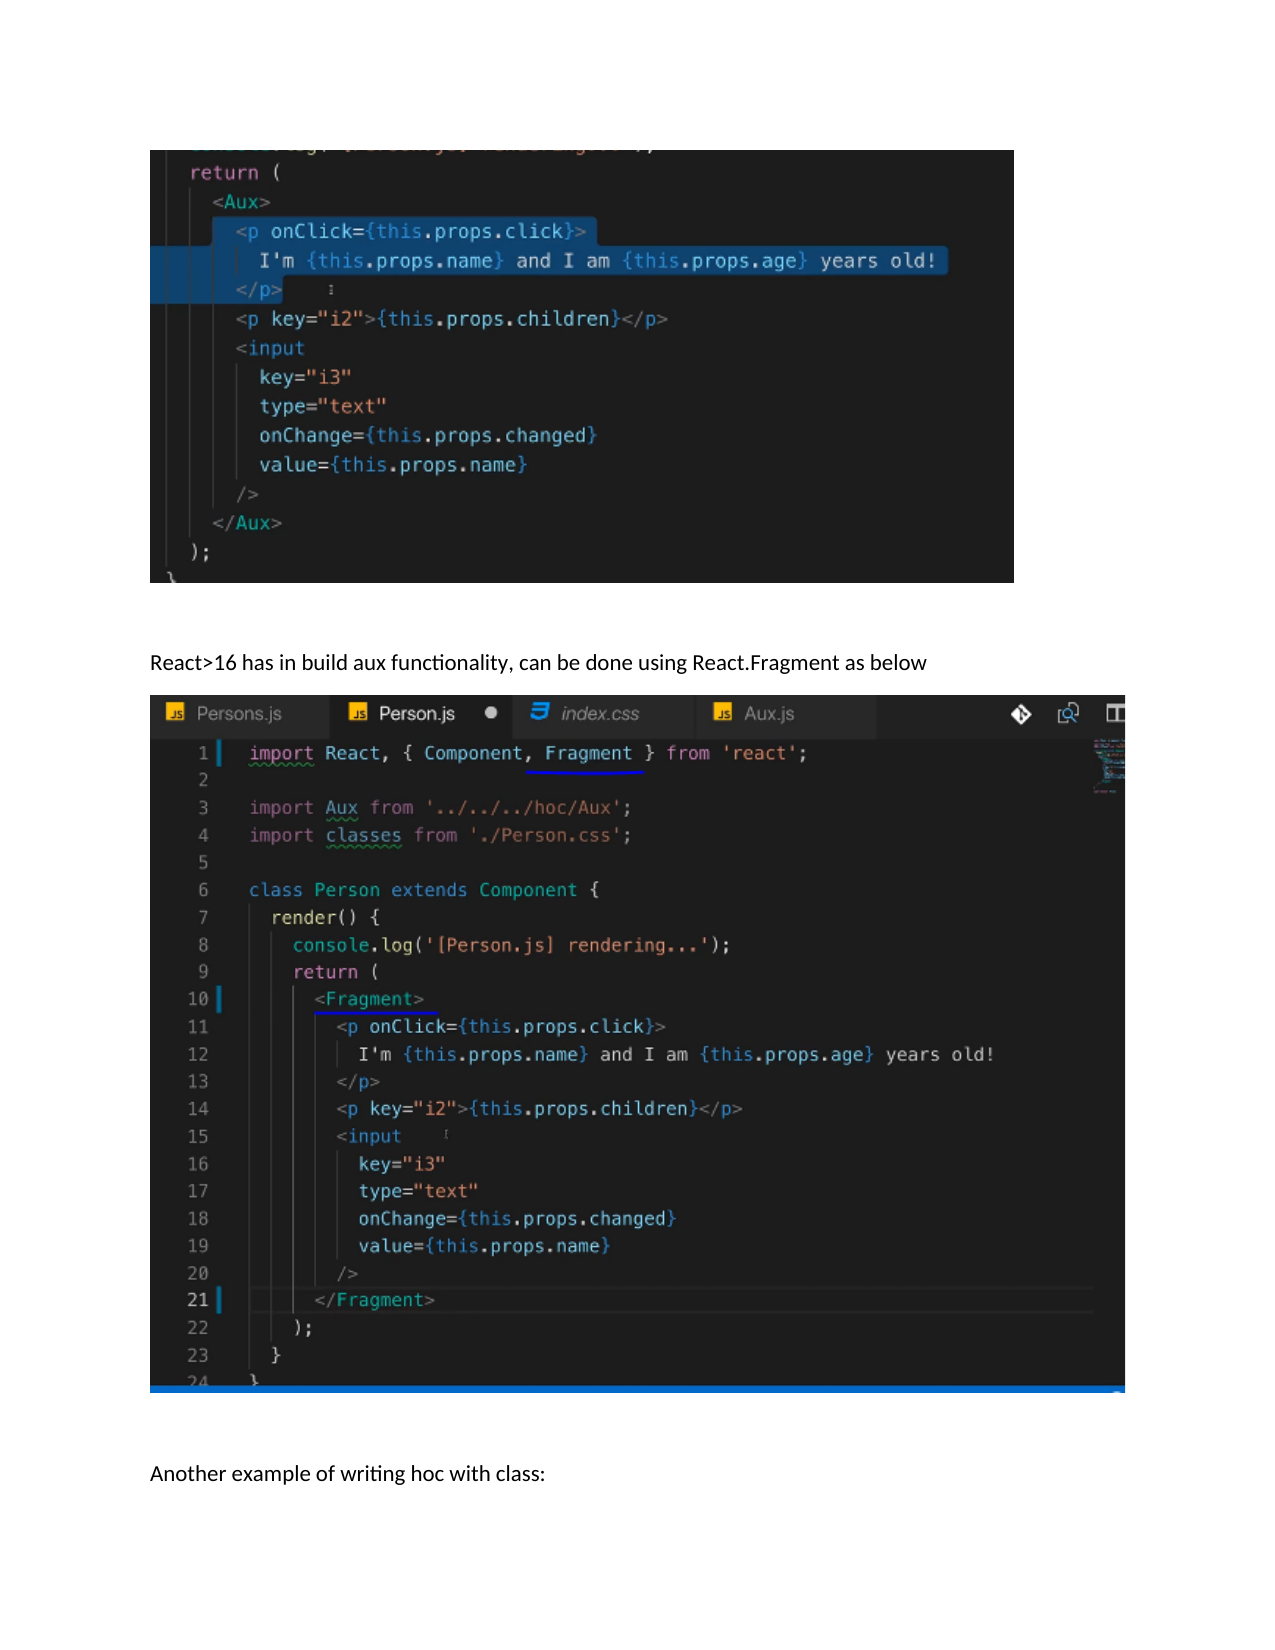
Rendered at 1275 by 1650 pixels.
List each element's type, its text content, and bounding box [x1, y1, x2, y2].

picture [150, 150, 1014, 583]
text Another example of writing hoc with class: [150, 1459, 1125, 1487]
text React>16 has in build aux functionality, can be done using React.Fragment as below [150, 648, 1125, 677]
picture [150, 695, 1125, 1393]
